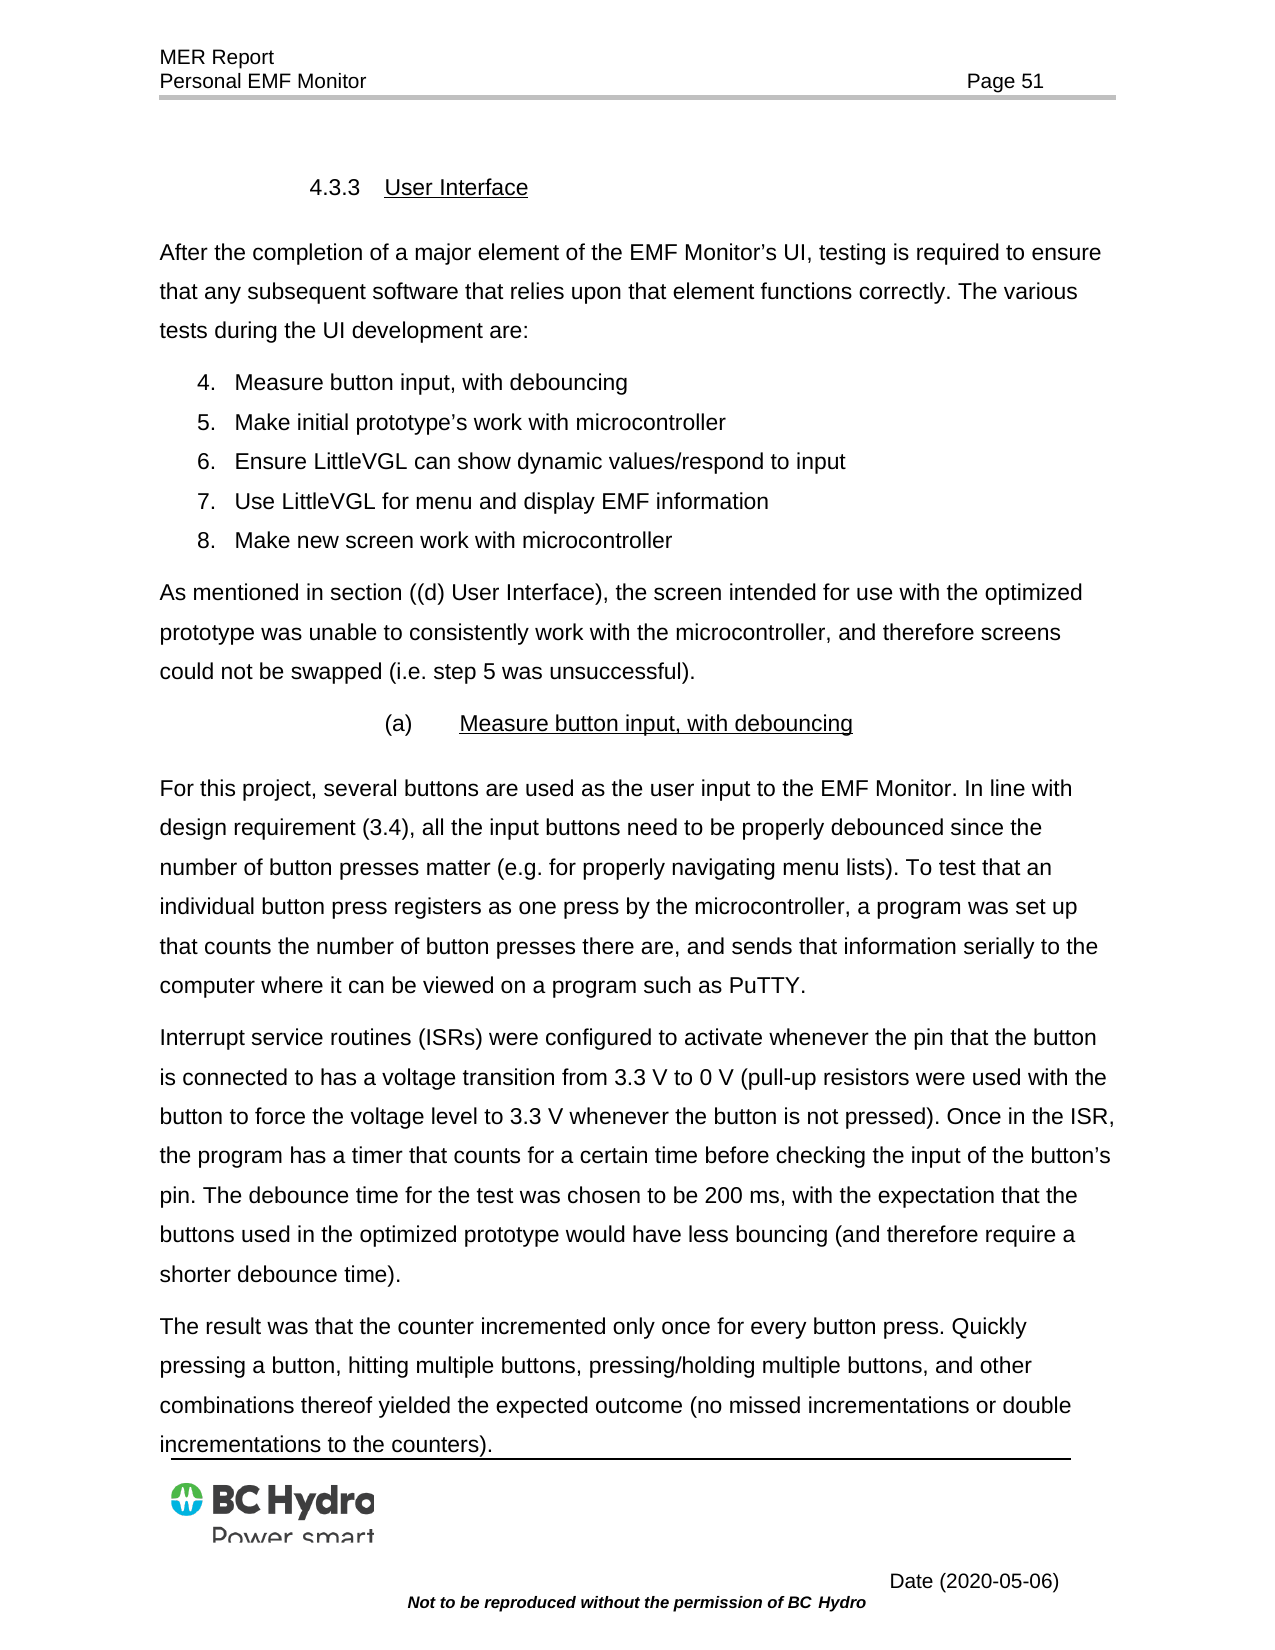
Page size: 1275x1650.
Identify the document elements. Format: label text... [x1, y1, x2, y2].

list Use LittleVGL for menu and display EMF information [197, 488, 1116, 514]
list Measure button input, with debouncing [197, 369, 1116, 396]
list Ensure LittleVGL can show dynamic values/respond to input [197, 448, 1116, 475]
text After the completion of a major element of the EMF Monitor’s UI, testing is required to ensure that any subsequent software that relies upon that element functions correctly. The various tests during the UI development are: [159, 238, 1116, 344]
text Interrupt service routines (ISRs) were configured to activate whenever the pin that the button is connected to has a voltage transition from 3.3 V to 0 V (pull-up resistors were used with the button to force the voltage level to 3.3 V whenever the button is not pressed). Once in the ISR, the program has a timer that counts for a certain time before checking the input of the button’s pin. The debounce time for the test was chosen to be 200 ms, with the expectation that the buttons used in the optimized prototype would have less bouncing (and therefore require a shorter debounce time). [159, 1024, 1116, 1287]
text The result was that the counter incremented only once for every button press. Quickly pressing a button, hitting multiple buttons, pressing/holding multiple buttons, and other combinations thereof yielded the expected outcome (no missed incrementations or double incrementations to the counters). [159, 1313, 1116, 1458]
text As mentioned in section ((d) User Interface), the screen intended for use with the optimized prototype was unable to consistently work with the microcontroller, and therefore screens could not be swapped (i.e. step 5 was unsuccessful). [159, 579, 1116, 684]
list Make initial prototype’s work with microcontroller [197, 409, 1116, 435]
subtitle Measure button input, with debouncing [384, 710, 1116, 737]
text For this project, several buttons are used as the user input to the EMF Monitor. In line with design requirement (3.4), all the input buttons need to be properly debounced since the number of button presses matter (e.g. for properly navigating menu lists). To test that an individual button press registers as one press by the microcontroller, a program was set up that counts the number of button presses there are, and sends that information serially to the computer where it can be viewed on a program such as PuTTY. [159, 775, 1116, 998]
subtitle User Interface [309, 174, 1116, 200]
list Make new screen work with microcontroller [197, 527, 1116, 554]
